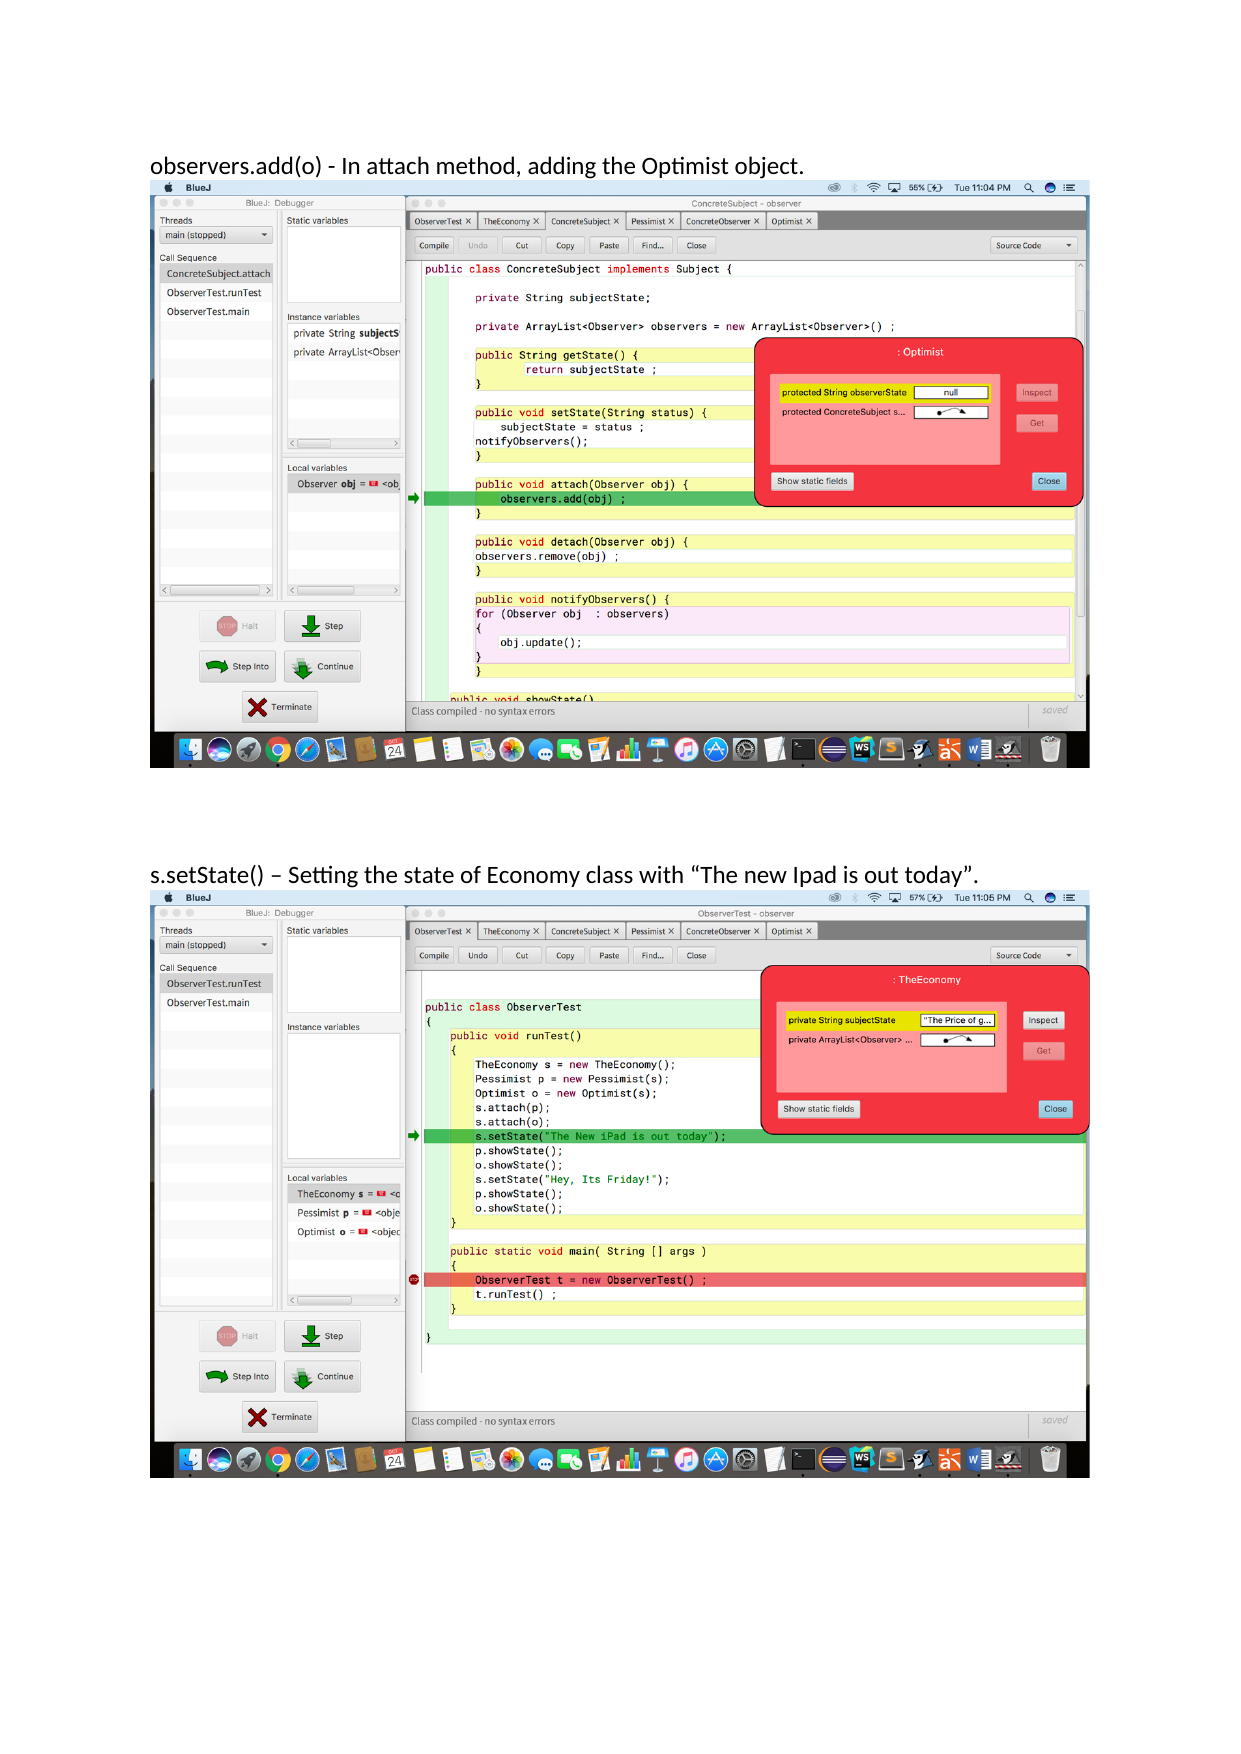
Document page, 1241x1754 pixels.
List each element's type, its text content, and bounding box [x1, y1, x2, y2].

text s.setState() – Setting the state of Economy class with “The new Ipad is out today”. [150, 859, 1090, 890]
picture [150, 180, 1090, 768]
text observers.add(o) - In attach method, adding the Optimist object. [150, 150, 1090, 180]
picture [150, 890, 1090, 1478]
